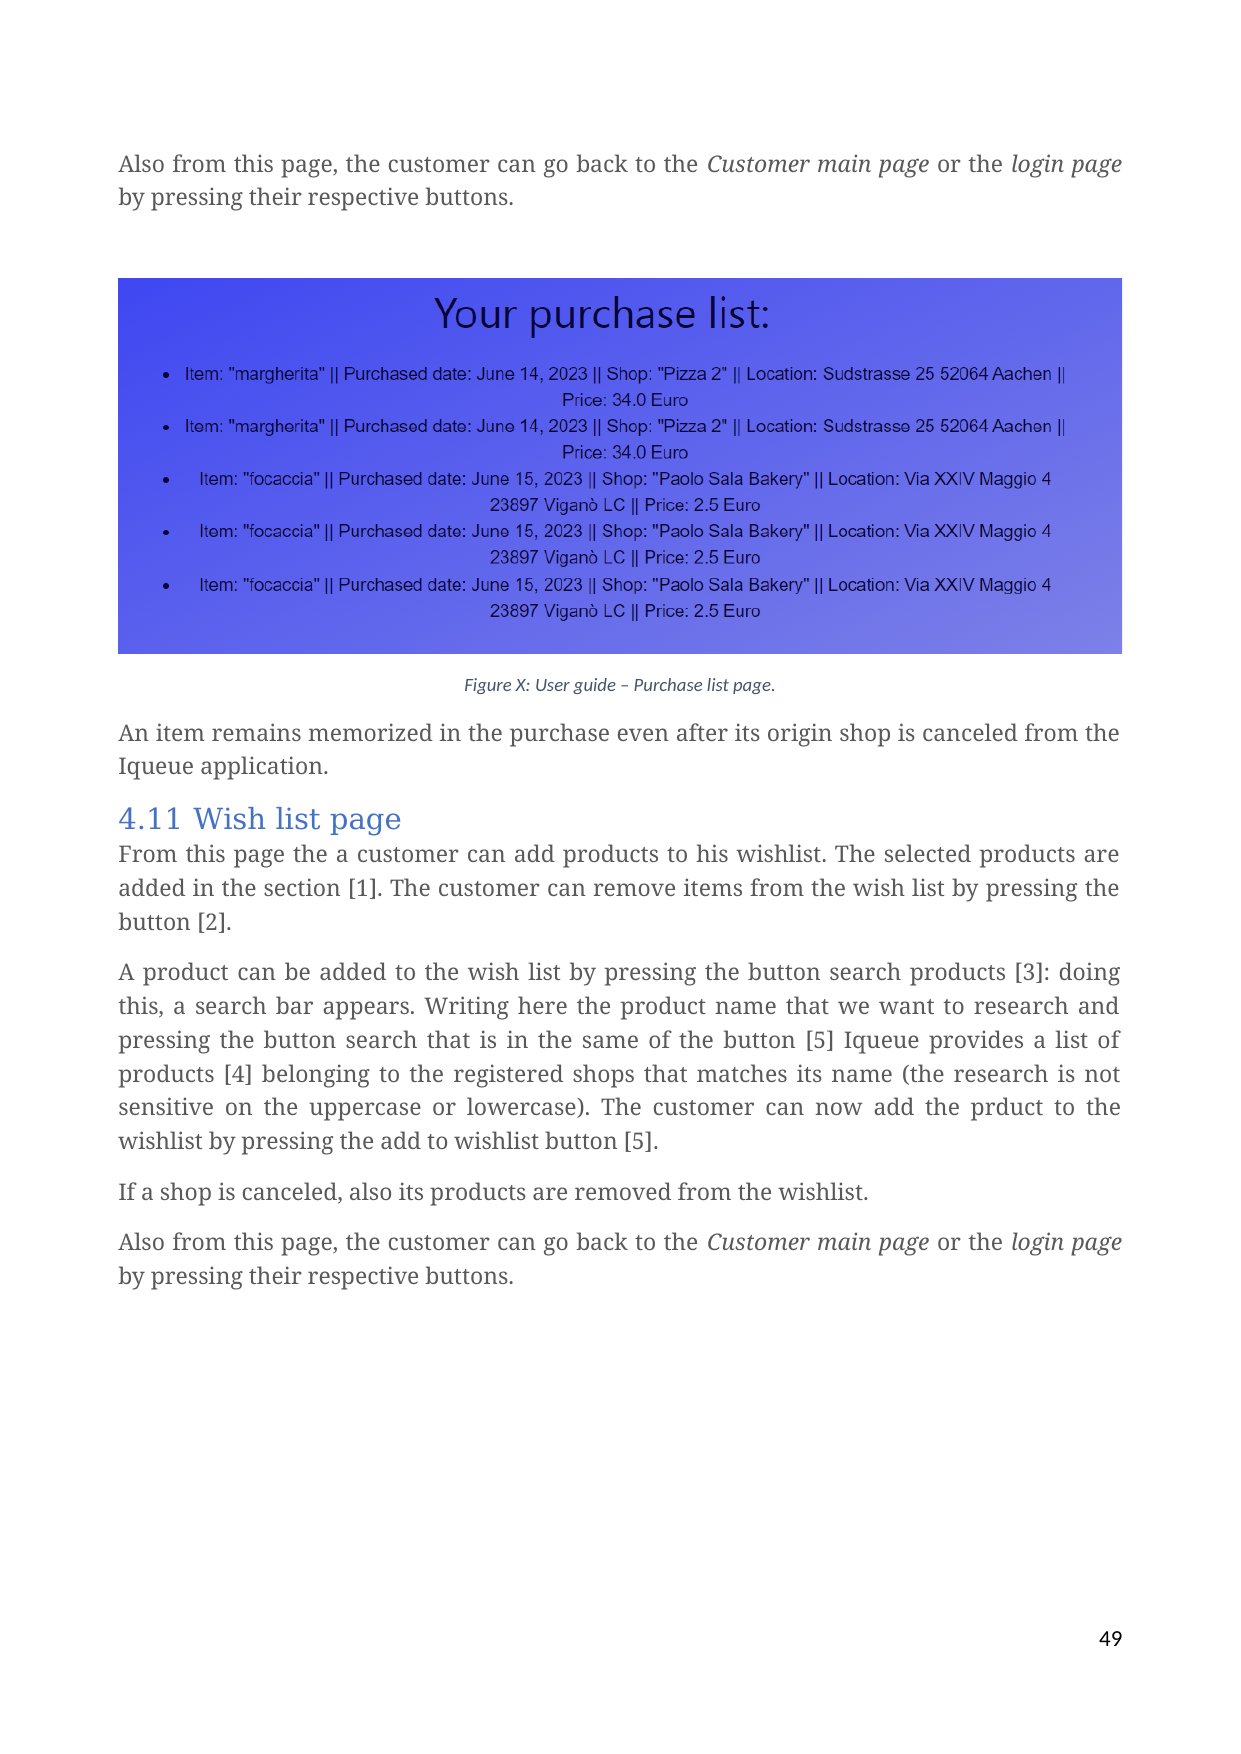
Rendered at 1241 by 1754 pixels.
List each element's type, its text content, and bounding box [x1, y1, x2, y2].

text Also from this page, the customer can go back to the Customer main page or the login page by pressing their respective buttons. [118, 1226, 1122, 1291]
text Also from this page, the customer can go back to the Customer main page or the login page by pressing their respective buttons. [118, 148, 1122, 213]
subtitle Wish list page [118, 801, 1122, 836]
text If a shop is canceled, also its products are removed from the wishlist. [118, 1175, 1122, 1207]
picture [118, 278, 1123, 654]
text From this page the a customer can add products to his wishlist. The selected products are added in the section [1]. The customer can remove items from the wish list by pressing the button [2]. [118, 838, 1122, 937]
text An item remains memorized in the purchase even after its origin shop is canceled from the Iqueue application. [118, 716, 1122, 781]
text Figure X: User guide – Purchase list page. [118, 673, 1122, 696]
text A product can be added to the wish list by pressing the button search products [3]: doing this, a search bar appears. Writing here the product name that we want to research and pressing the button search that is in the same of the button [5] Iqueue provides a list of products [4] belonging to the registered shops that matches its name (the research is not sensitive on the uppercase or lowercase). The customer can now add the prduct to the wishlist by pressing the add to wishlist button [5]. [118, 956, 1122, 1156]
